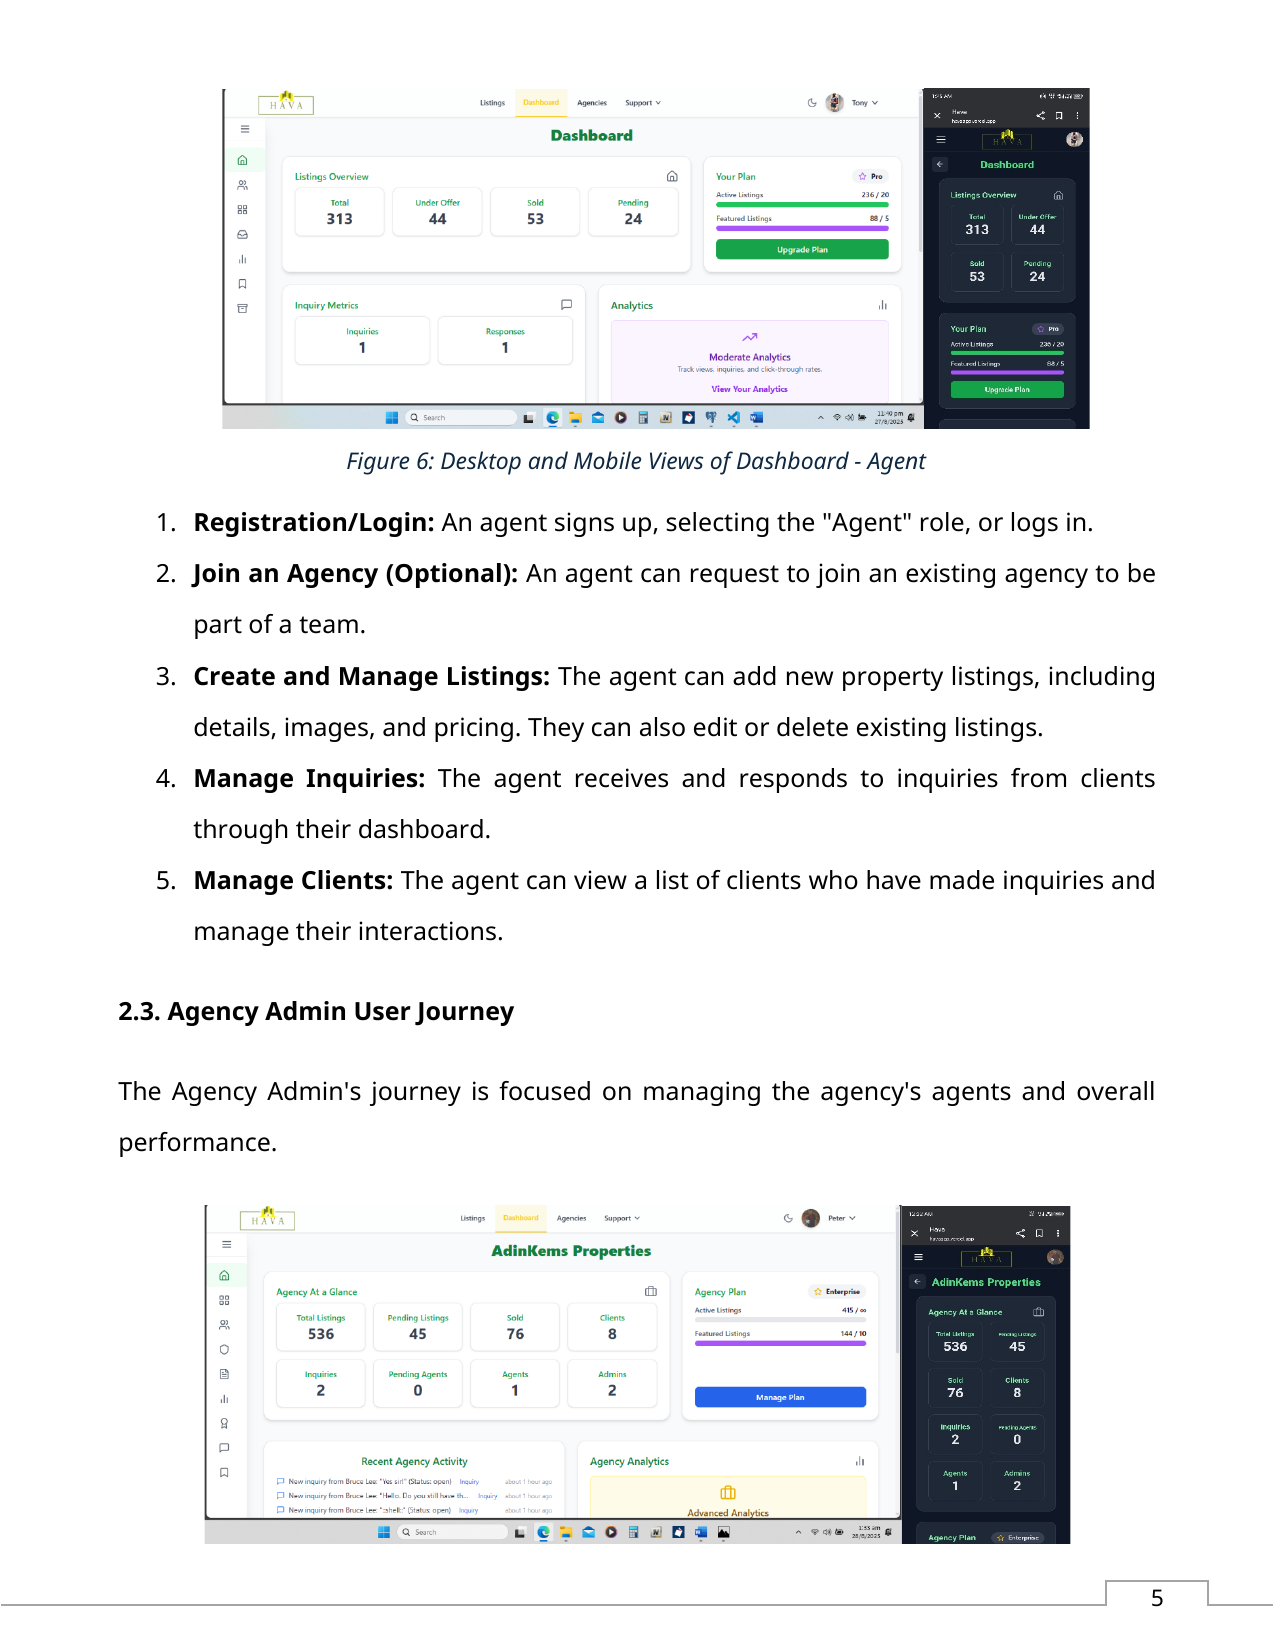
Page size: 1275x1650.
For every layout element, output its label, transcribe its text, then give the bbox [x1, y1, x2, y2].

text Figure 6: Desktop and Mobile Views of Dashboard - Agent [118, 444, 1157, 476]
text The Agency Admin's journey is focused on managing the agency's agents and overall performance. [118, 1074, 1157, 1159]
picture [222, 88, 1090, 429]
text 2.3. Agency Admin User Journey [118, 993, 1157, 1028]
list Manage Inquiries: The agent receives and responds to inquiries from clients through their dashboard. [156, 760, 1157, 845]
list Create and Manage Listings: The agent can add new property listings, including details, images, and pricing. They can also edit or delete existing listings. [156, 658, 1157, 743]
picture [204, 1205, 1071, 1544]
list Registration/Login: An agent signs up, selecting the "Agent" role, or logs in. [156, 505, 1157, 539]
list Manage Clients: The agent can view a list of clients who have made inquiries and manage their interactions. [156, 862, 1157, 947]
list Join an Agency (Optional): An agent can request to join an existing agency to be part of a team. [156, 556, 1157, 641]
